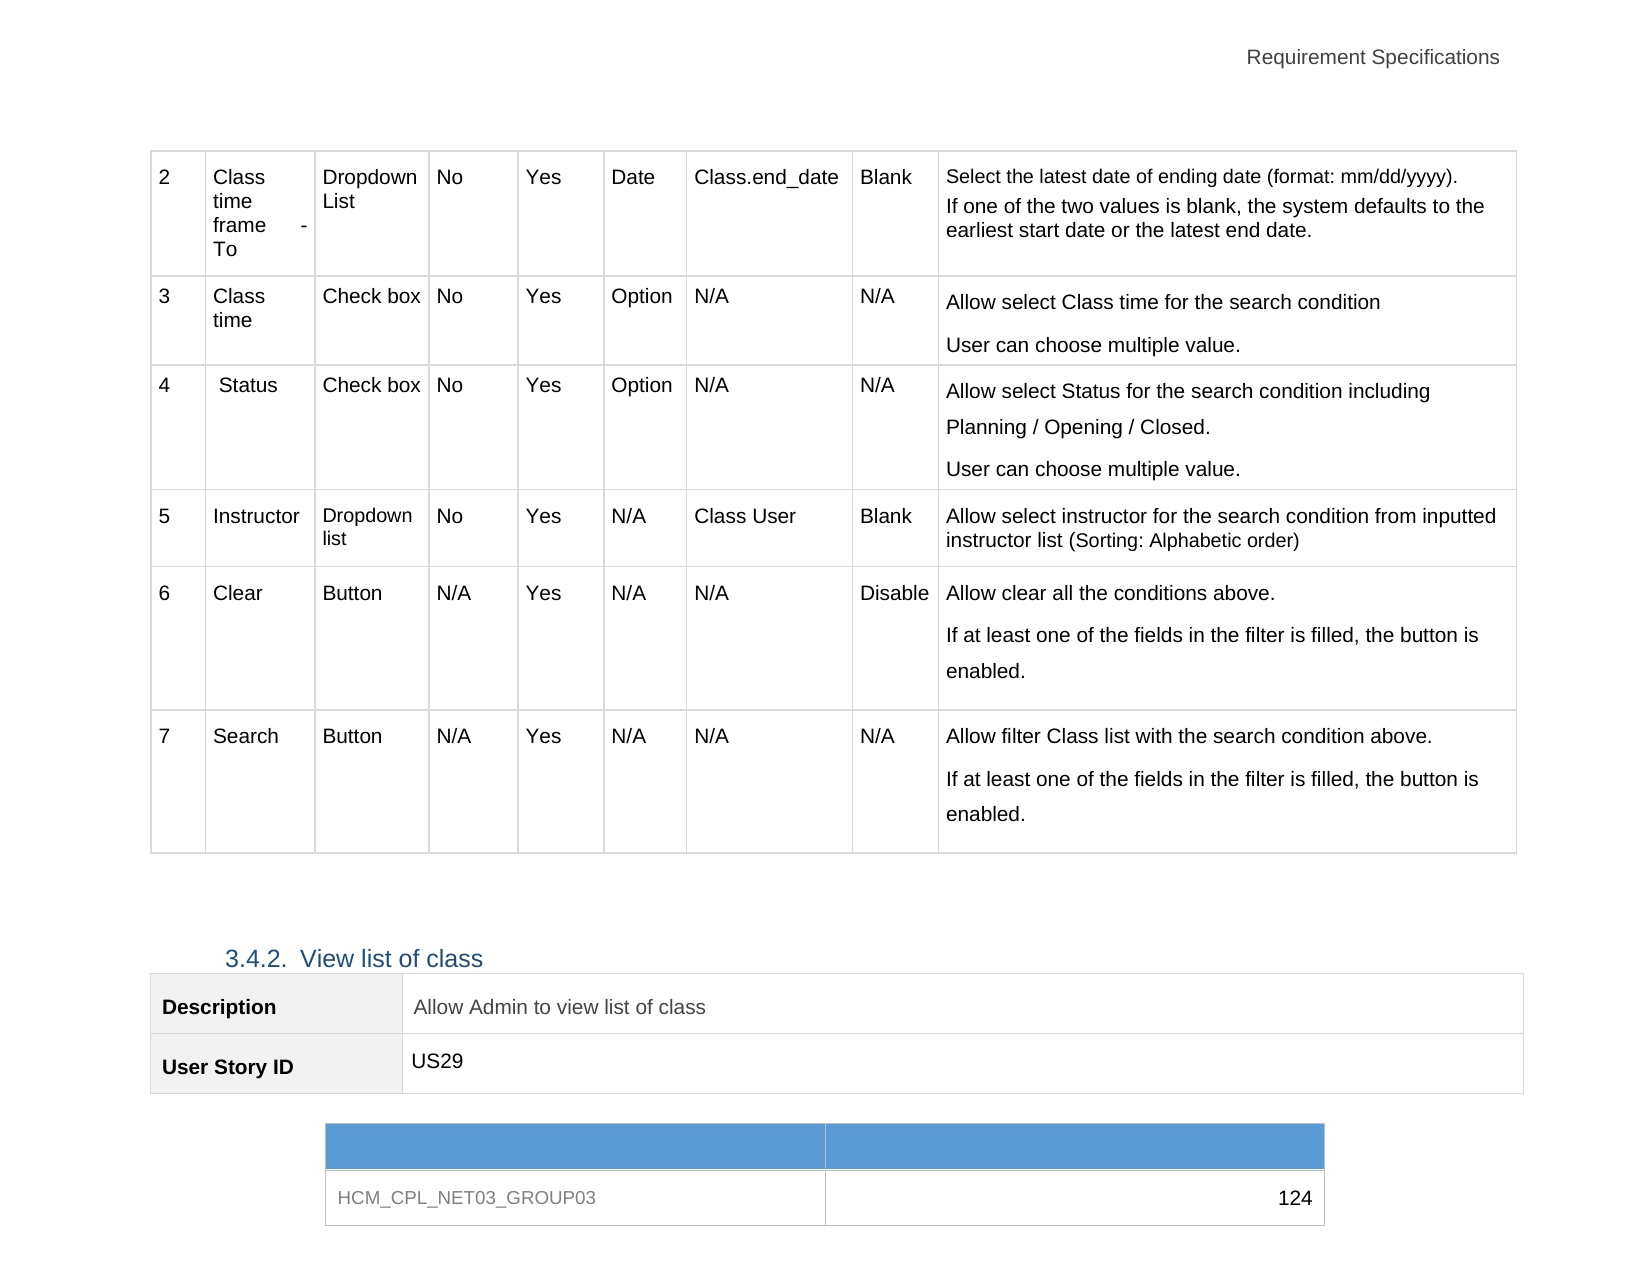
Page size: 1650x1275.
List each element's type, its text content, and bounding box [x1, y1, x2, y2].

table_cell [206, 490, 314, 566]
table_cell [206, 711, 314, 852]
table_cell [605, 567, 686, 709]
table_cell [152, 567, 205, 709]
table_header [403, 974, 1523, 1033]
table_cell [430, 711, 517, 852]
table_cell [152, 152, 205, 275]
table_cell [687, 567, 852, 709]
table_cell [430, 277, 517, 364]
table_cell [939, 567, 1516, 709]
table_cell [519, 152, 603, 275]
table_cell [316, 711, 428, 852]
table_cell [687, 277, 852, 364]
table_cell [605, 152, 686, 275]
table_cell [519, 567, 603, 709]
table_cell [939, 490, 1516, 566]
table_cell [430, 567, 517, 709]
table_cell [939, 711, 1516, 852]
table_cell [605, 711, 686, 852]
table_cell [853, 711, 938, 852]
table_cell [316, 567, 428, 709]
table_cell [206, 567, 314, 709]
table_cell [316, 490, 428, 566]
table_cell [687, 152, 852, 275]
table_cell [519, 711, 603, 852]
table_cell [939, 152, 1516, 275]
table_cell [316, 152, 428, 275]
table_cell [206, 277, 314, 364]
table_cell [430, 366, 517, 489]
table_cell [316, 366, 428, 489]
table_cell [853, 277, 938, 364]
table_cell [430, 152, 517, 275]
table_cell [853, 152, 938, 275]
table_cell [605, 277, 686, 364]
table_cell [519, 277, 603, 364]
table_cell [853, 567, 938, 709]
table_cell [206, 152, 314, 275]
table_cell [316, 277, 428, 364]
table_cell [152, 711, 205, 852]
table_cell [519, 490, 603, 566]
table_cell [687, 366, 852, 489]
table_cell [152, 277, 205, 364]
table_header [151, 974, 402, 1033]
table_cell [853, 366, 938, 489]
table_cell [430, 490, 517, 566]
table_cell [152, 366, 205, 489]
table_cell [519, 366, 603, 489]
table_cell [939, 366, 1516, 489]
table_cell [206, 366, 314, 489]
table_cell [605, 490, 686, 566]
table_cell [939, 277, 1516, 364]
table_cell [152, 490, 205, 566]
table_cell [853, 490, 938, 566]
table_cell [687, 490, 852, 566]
subtitle View list of class [225, 944, 1500, 973]
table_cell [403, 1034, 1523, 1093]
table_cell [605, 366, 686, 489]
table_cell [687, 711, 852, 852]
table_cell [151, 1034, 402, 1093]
